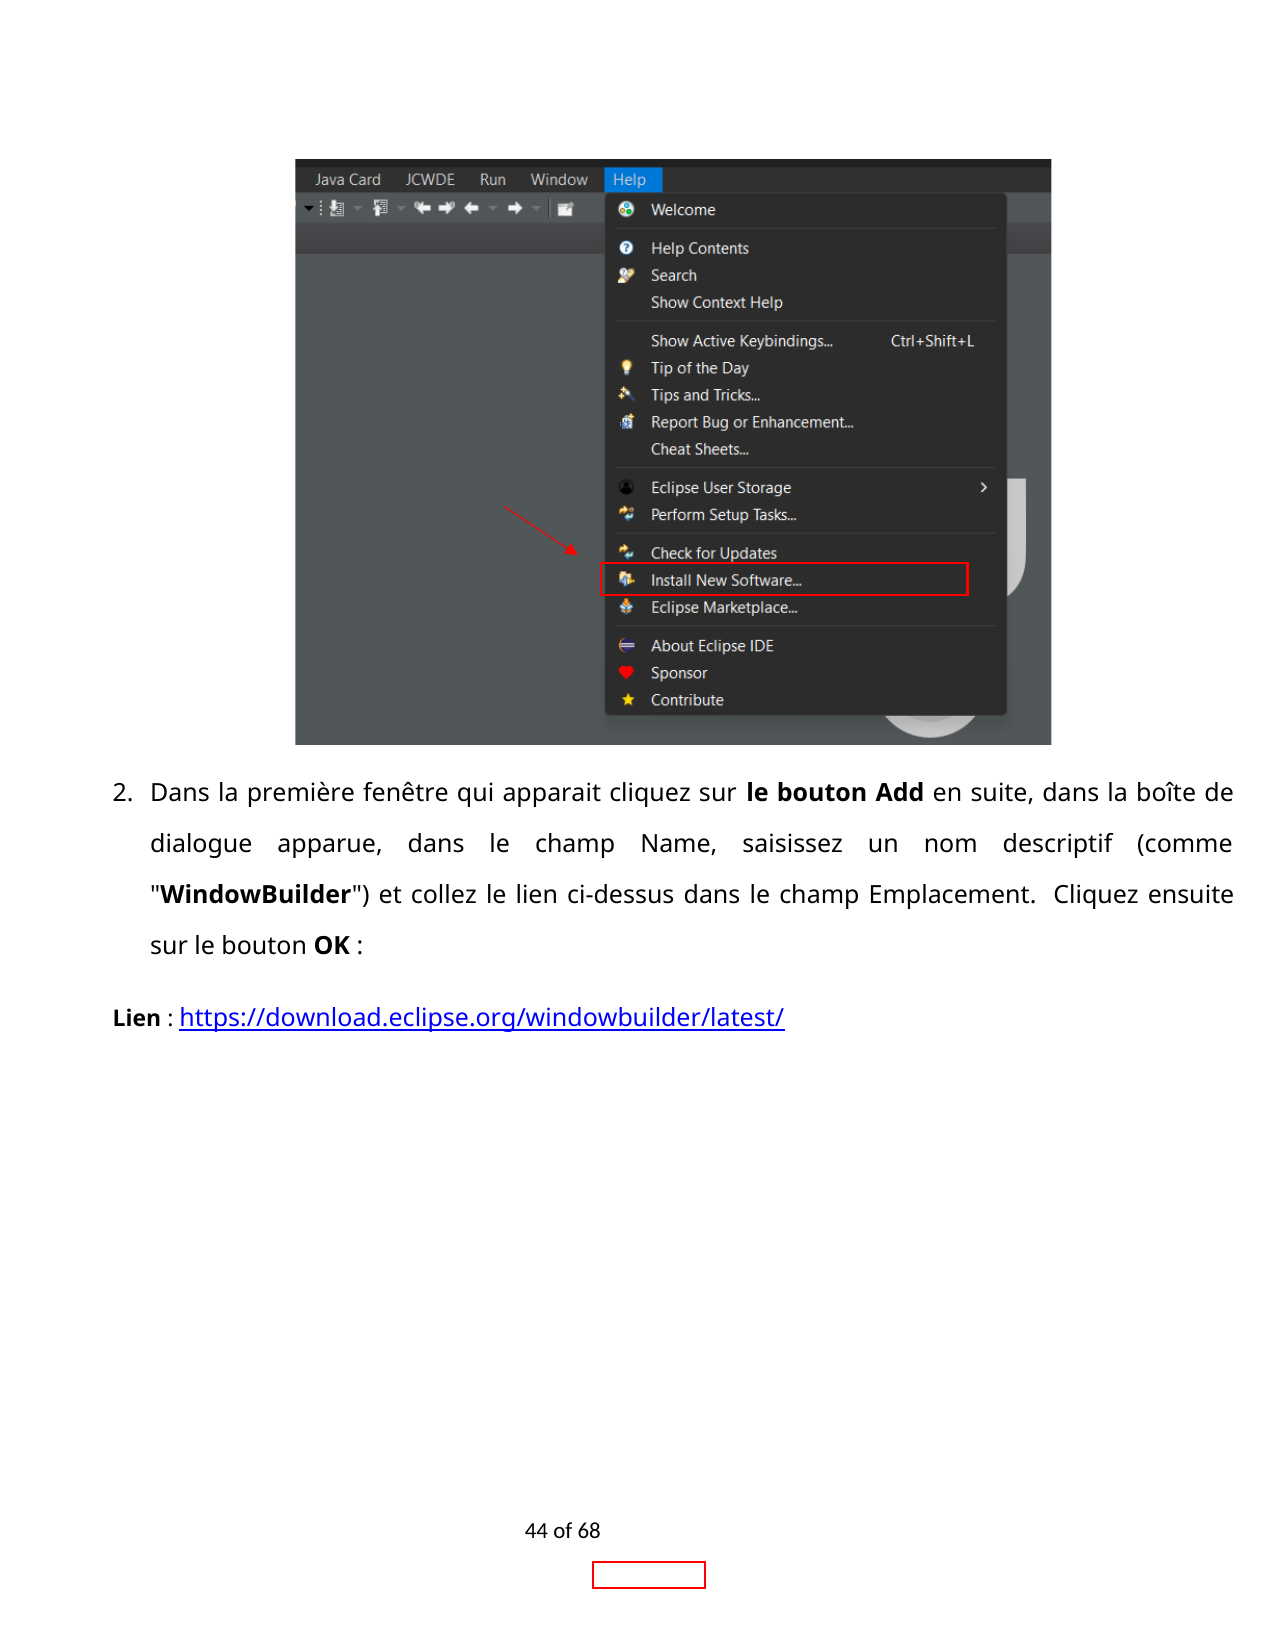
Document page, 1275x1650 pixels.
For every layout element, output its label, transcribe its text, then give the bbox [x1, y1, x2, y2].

text Lien : https://download.eclipse.org/windowbuilder/latest/ [112, 1000, 1234, 1034]
picture [295, 159, 1052, 745]
list Dans la première fenêtre qui apparait cliquez sur le bouton Add en suite, dans la boîte de dialogue apparue, dans le champ Name, saisissez un nom descriptif (comme "WindowBuilder") et collez le lien ci-dessus dans le champ Emplacement. Cliquez ensuite sur le bouton OK : [112, 775, 1234, 962]
